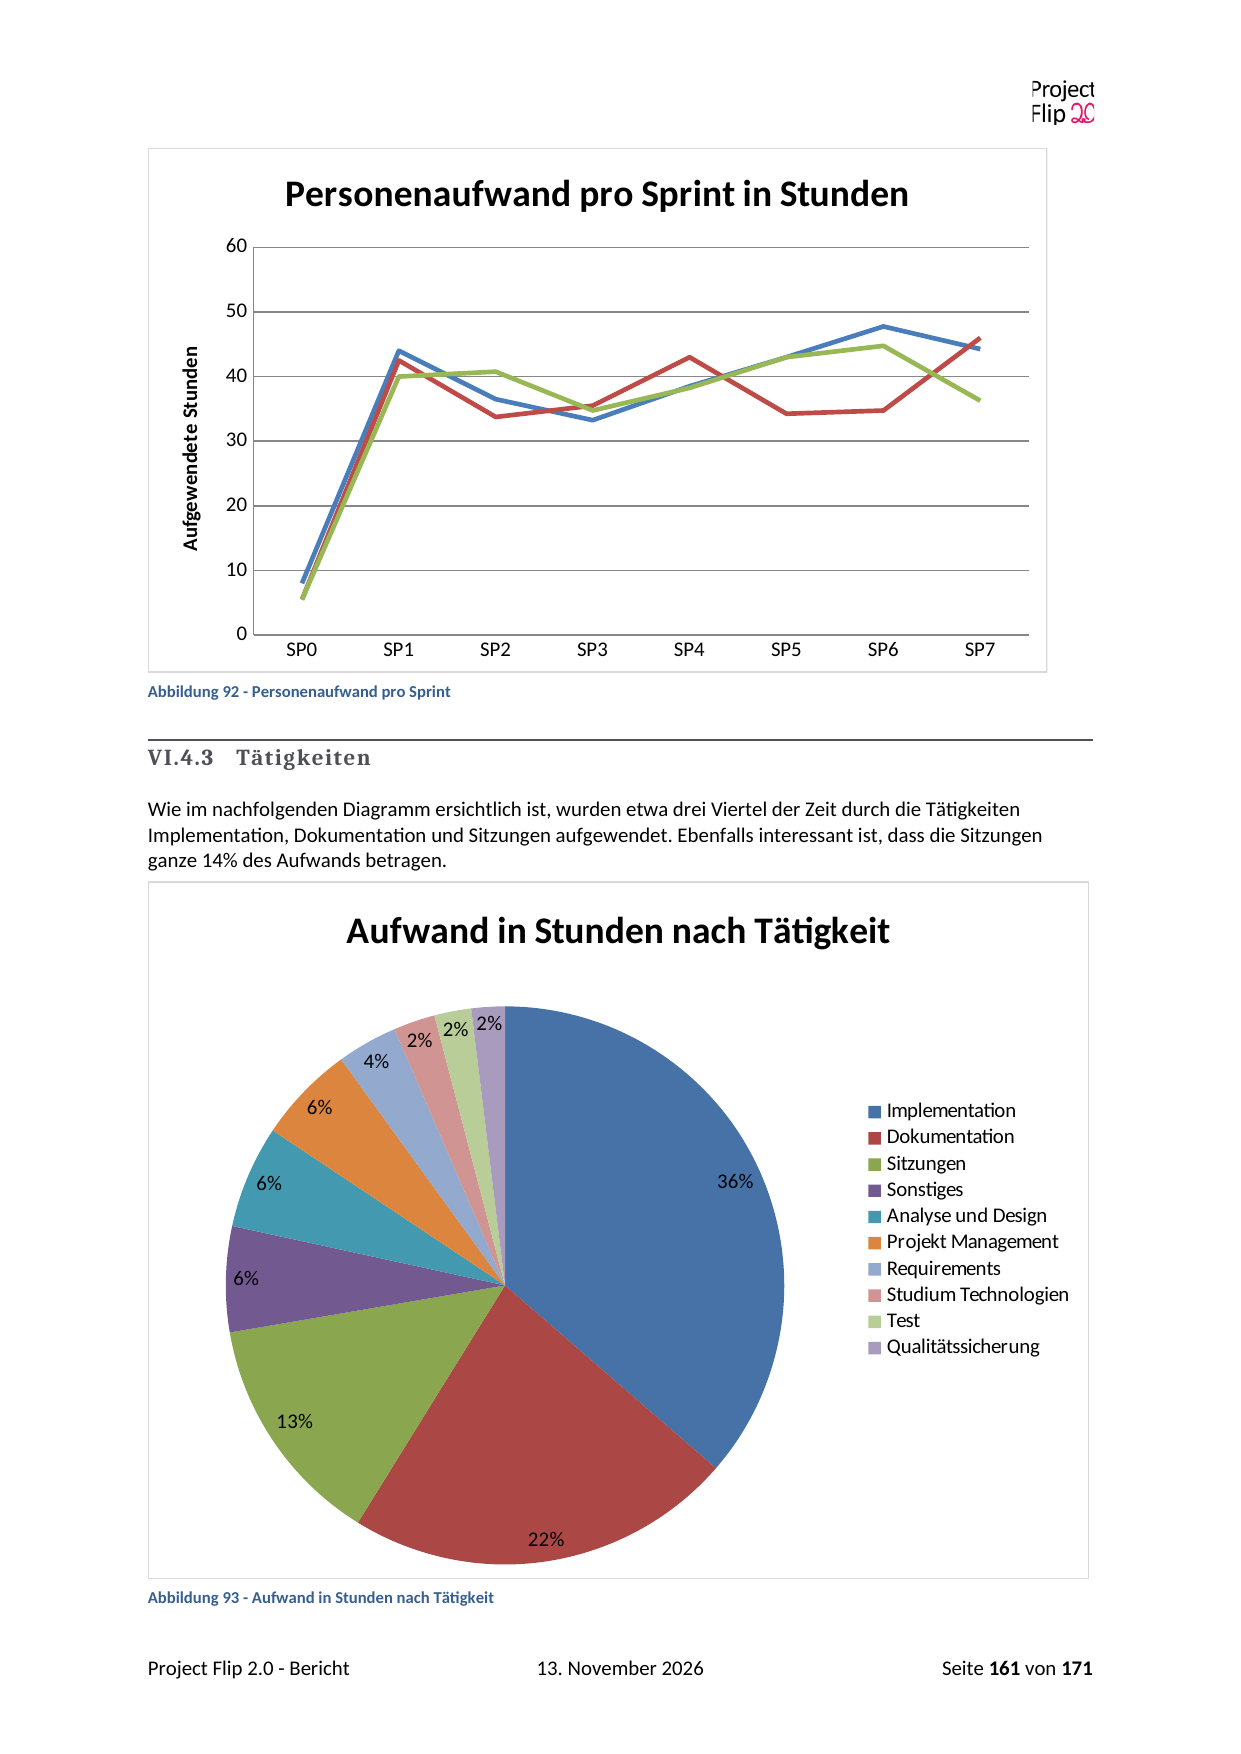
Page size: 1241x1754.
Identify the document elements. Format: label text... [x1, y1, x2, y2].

subtitle Tätigkeiten [148, 741, 1093, 771]
picture [1081, 79, 1097, 124]
text Wie im nachfolgenden Diagramm ersichtlich ist, wurden etwa drei Viertel der Zeit durch die Tätigkeiten Implementation, Dokumentation und Sitzungen aufgewendet. Ebenfalls interessant ist, dass die Sitzungen ganze 14% des Aufwands betragen. [148, 796, 1093, 873]
